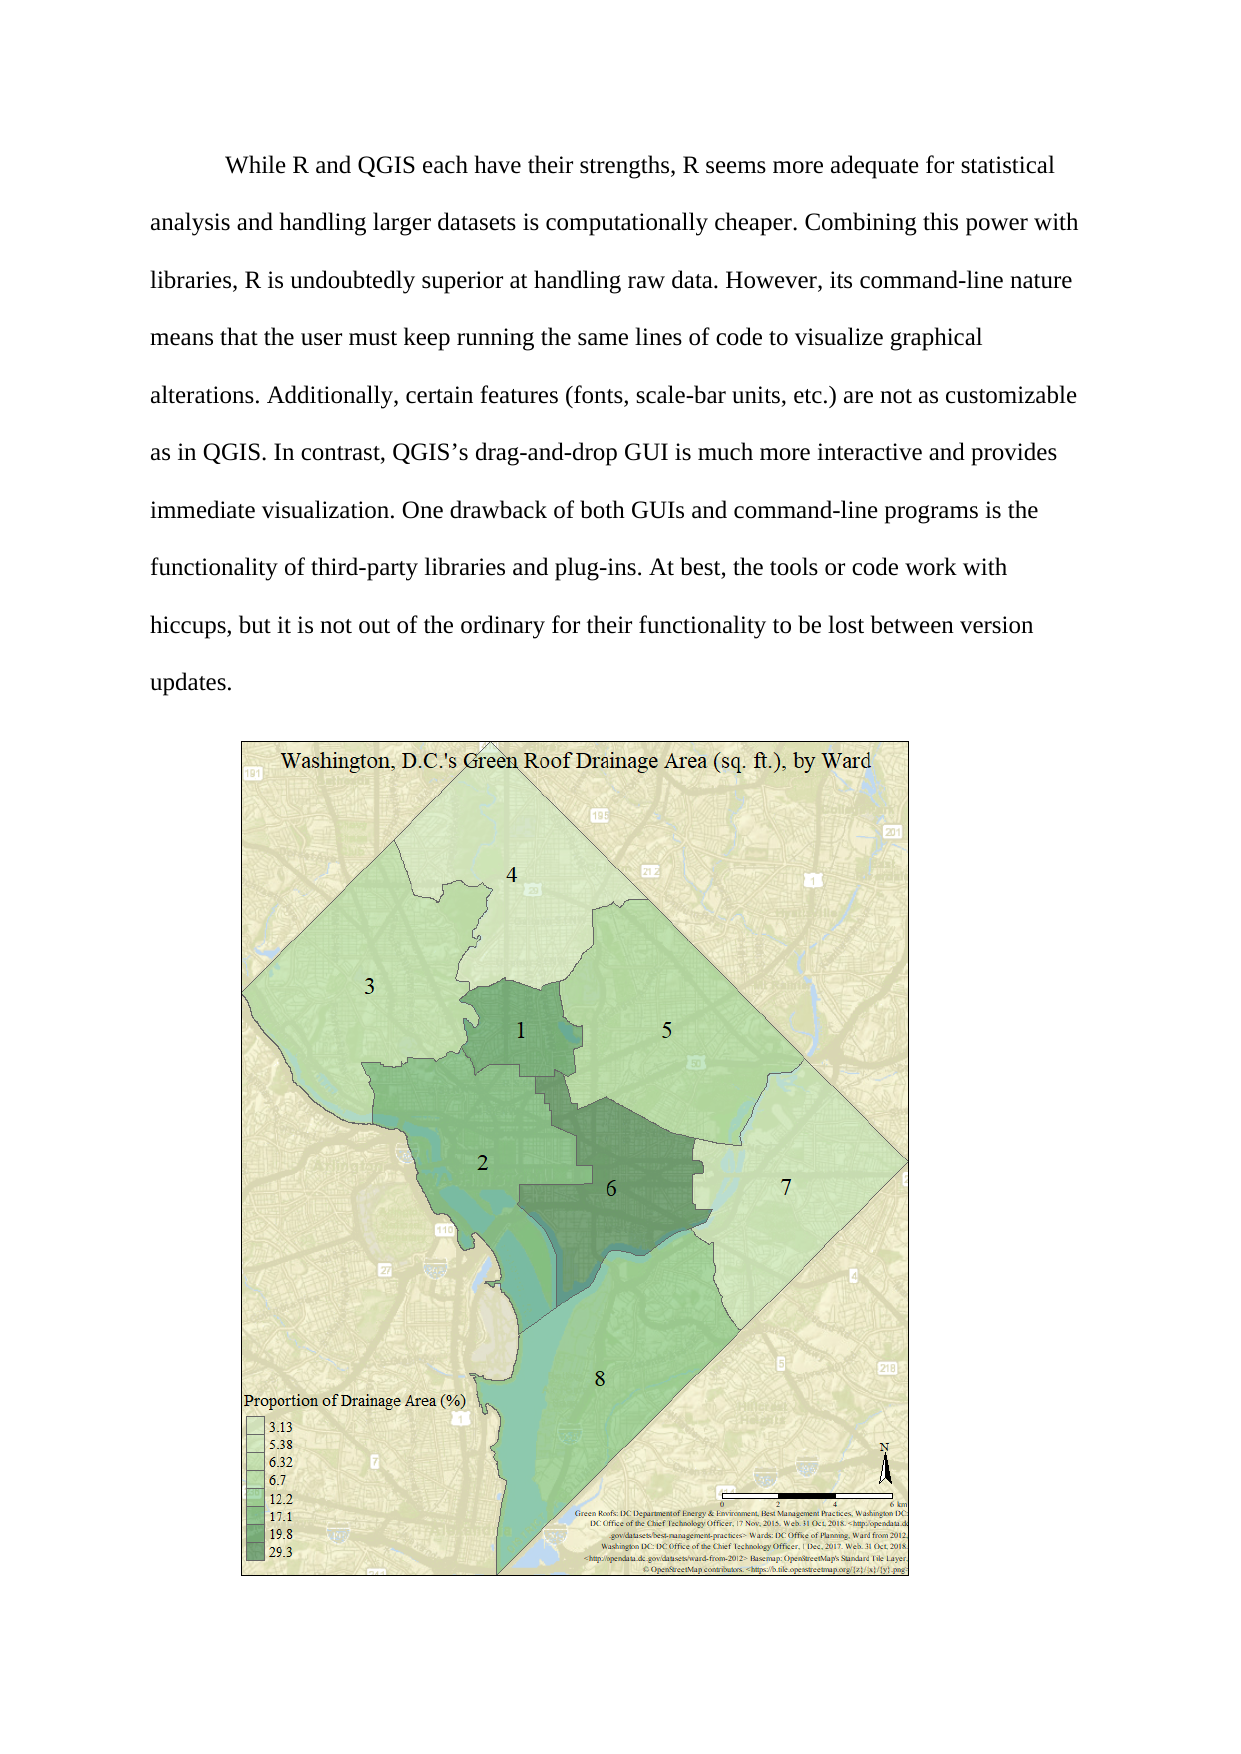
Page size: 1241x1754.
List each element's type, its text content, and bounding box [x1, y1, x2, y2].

picture [150, 725, 999, 1592]
text While R and QGIS each have their strengths, R seems more adequate for statistical analysis and handling larger datasets is computationally cheaper. Combining this power with libraries, R is undoubtedly superior at handling raw data. However, its command-line nature means that the user must keep running the same lines of code to visualize graphical alterations. Additionally, certain features (fonts, scale-bar units, etc.) are not as customizable as in QGIS. In contrast, QGIS’s drag-and-drop GUI is much more interactive and provides immediate visualization. One drawback of both GUIs and command-line programs is the functionality of third-party libraries and plug-ins. At best, the tools or code work with hiccups, but it is not out of the ordinary for their functionality to be lost between version updates. [150, 150, 1090, 696]
